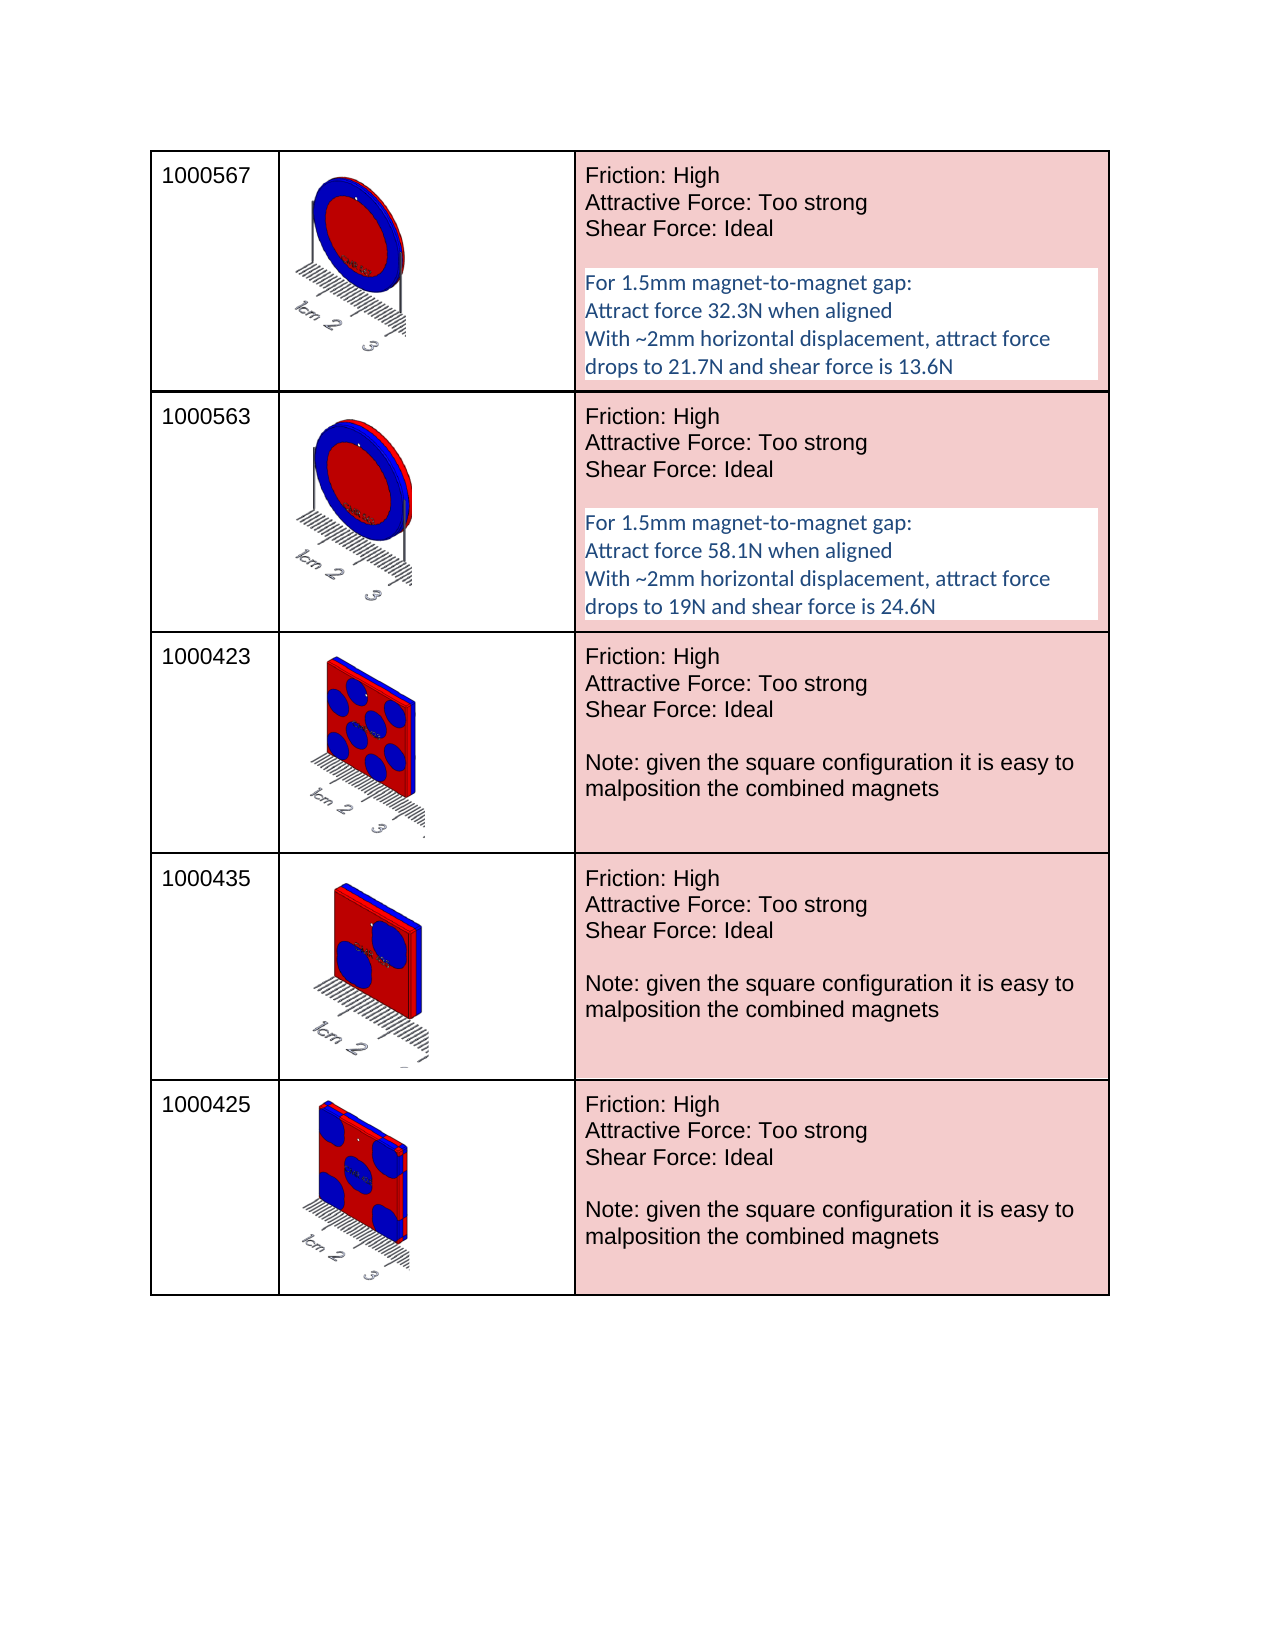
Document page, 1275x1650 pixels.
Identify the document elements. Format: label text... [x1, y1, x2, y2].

table_cell 1000425 [152, 1081, 278, 1294]
table_cell Friction: High Attractive Force: Too strong Shear Force: Ideal Note: given the square configuration it is easy to malposition the combined magnets [576, 1081, 1108, 1294]
picture [289, 864, 429, 1068]
table_cell [280, 854, 574, 1078]
picture [289, 162, 406, 358]
table_cell 1000423 [152, 633, 278, 852]
table_cell Friction: High Attractive Force: Too strong Shear Force: Ideal For 1.5mm magnet-to-magnet gap: Attract force 32.3N when aligned With ~2mm horizontal displacement, attract force drops to 21.7N and shear force is 13.6N [576, 152, 1108, 390]
table_cell 1000435 [152, 854, 278, 1078]
picture [289, 402, 412, 605]
table_cell Friction: High Attractive Force: Too strong Shear Force: Ideal Note: given the square configuration it is easy to malposition the combined magnets [576, 854, 1108, 1078]
table_cell 1000567 [152, 152, 278, 390]
table_cell [280, 633, 574, 852]
picture [289, 643, 425, 842]
table_cell [280, 393, 574, 631]
table_cell [280, 1081, 574, 1294]
table_cell Friction: High Attractive Force: Too strong Shear Force: Ideal For 1.5mm magnet-to-magnet gap: Attract force 58.1N when aligned With ~2mm horizontal displacement, attract force drops to 19N and shear force is 24.6N [576, 393, 1108, 631]
table_cell Friction: High Attractive Force: Too strong Shear Force: Ideal Note: given the square configuration it is easy to malposition the combined magnets [576, 633, 1108, 852]
table_cell 1000563 [152, 393, 278, 631]
picture [289, 1091, 410, 1284]
table_cell [280, 152, 574, 390]
